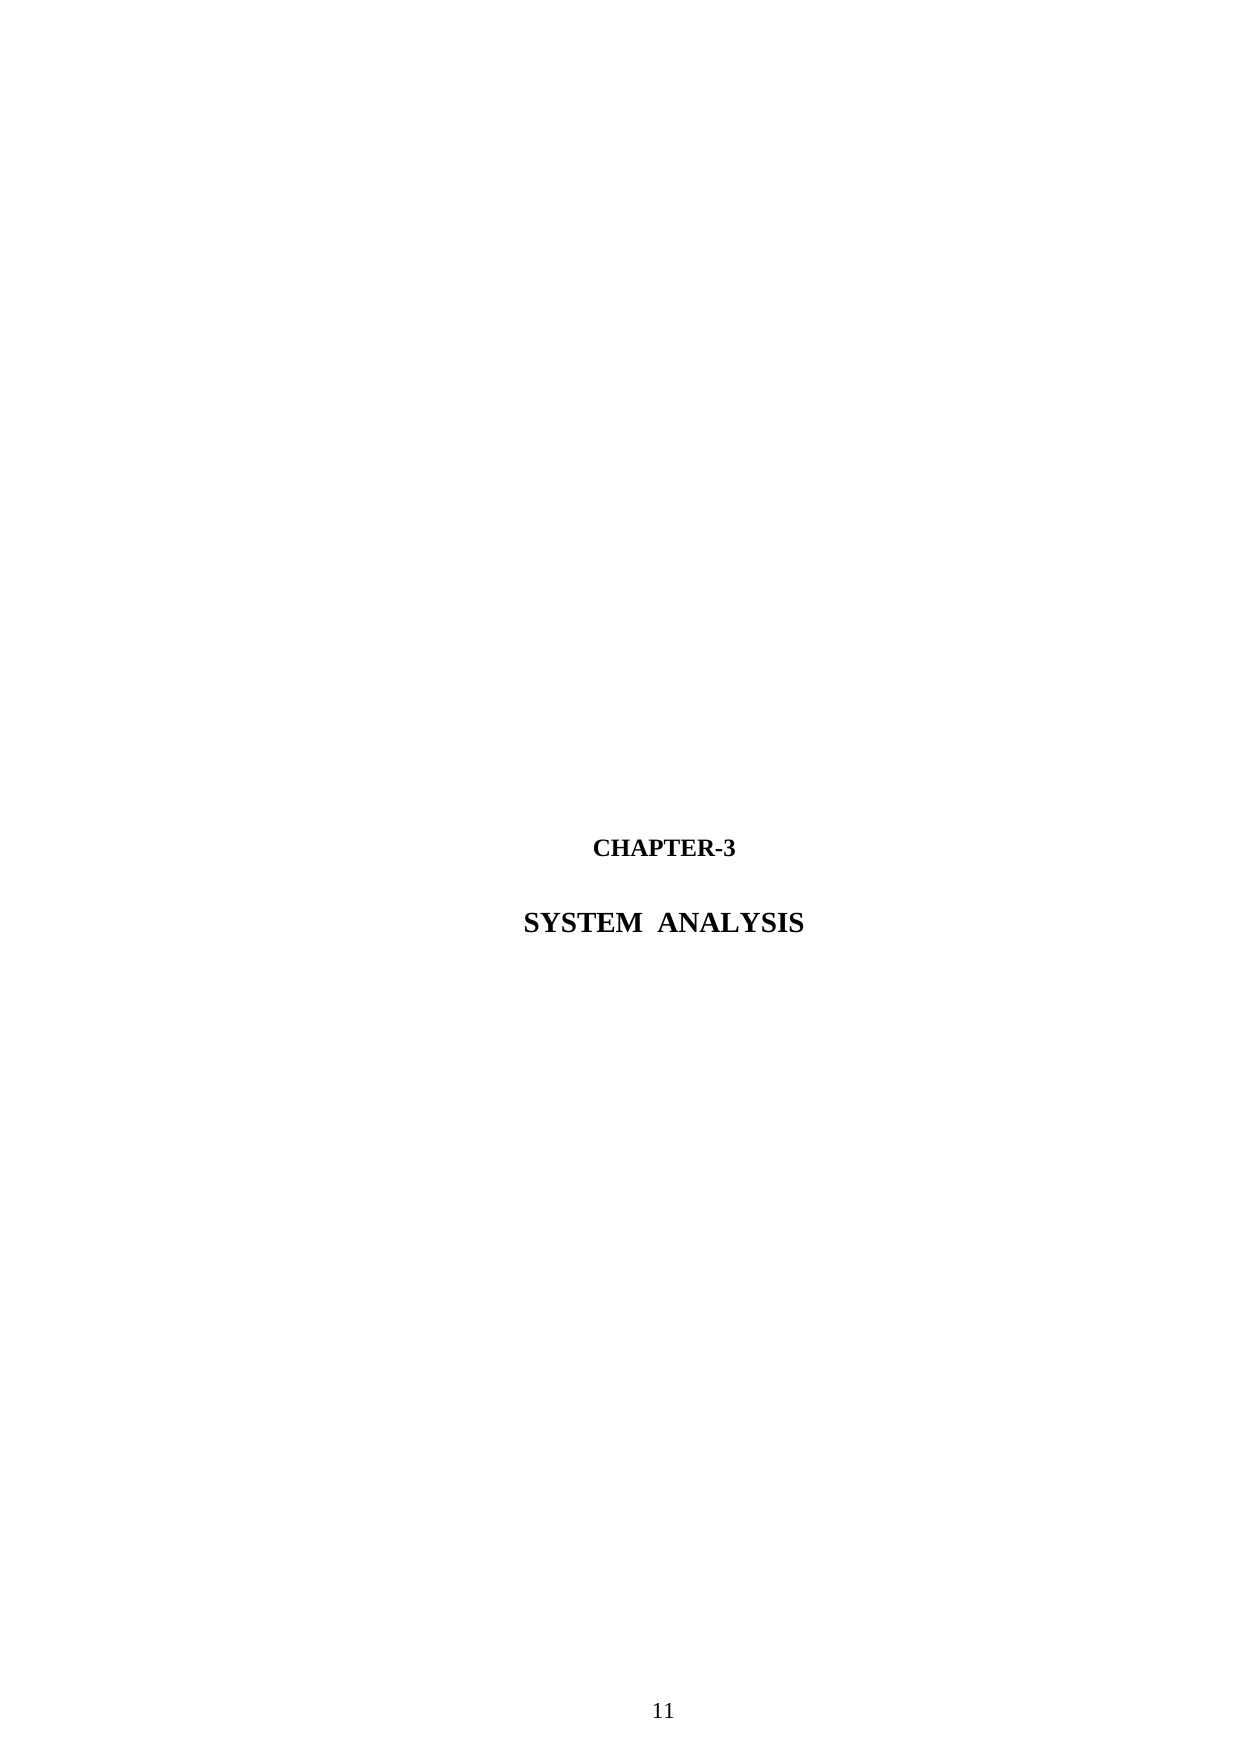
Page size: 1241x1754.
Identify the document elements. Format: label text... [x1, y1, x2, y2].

subtitle SYSTEM ANALYSIS [490, 905, 838, 939]
text CHAPTER-3 [469, 833, 859, 861]
